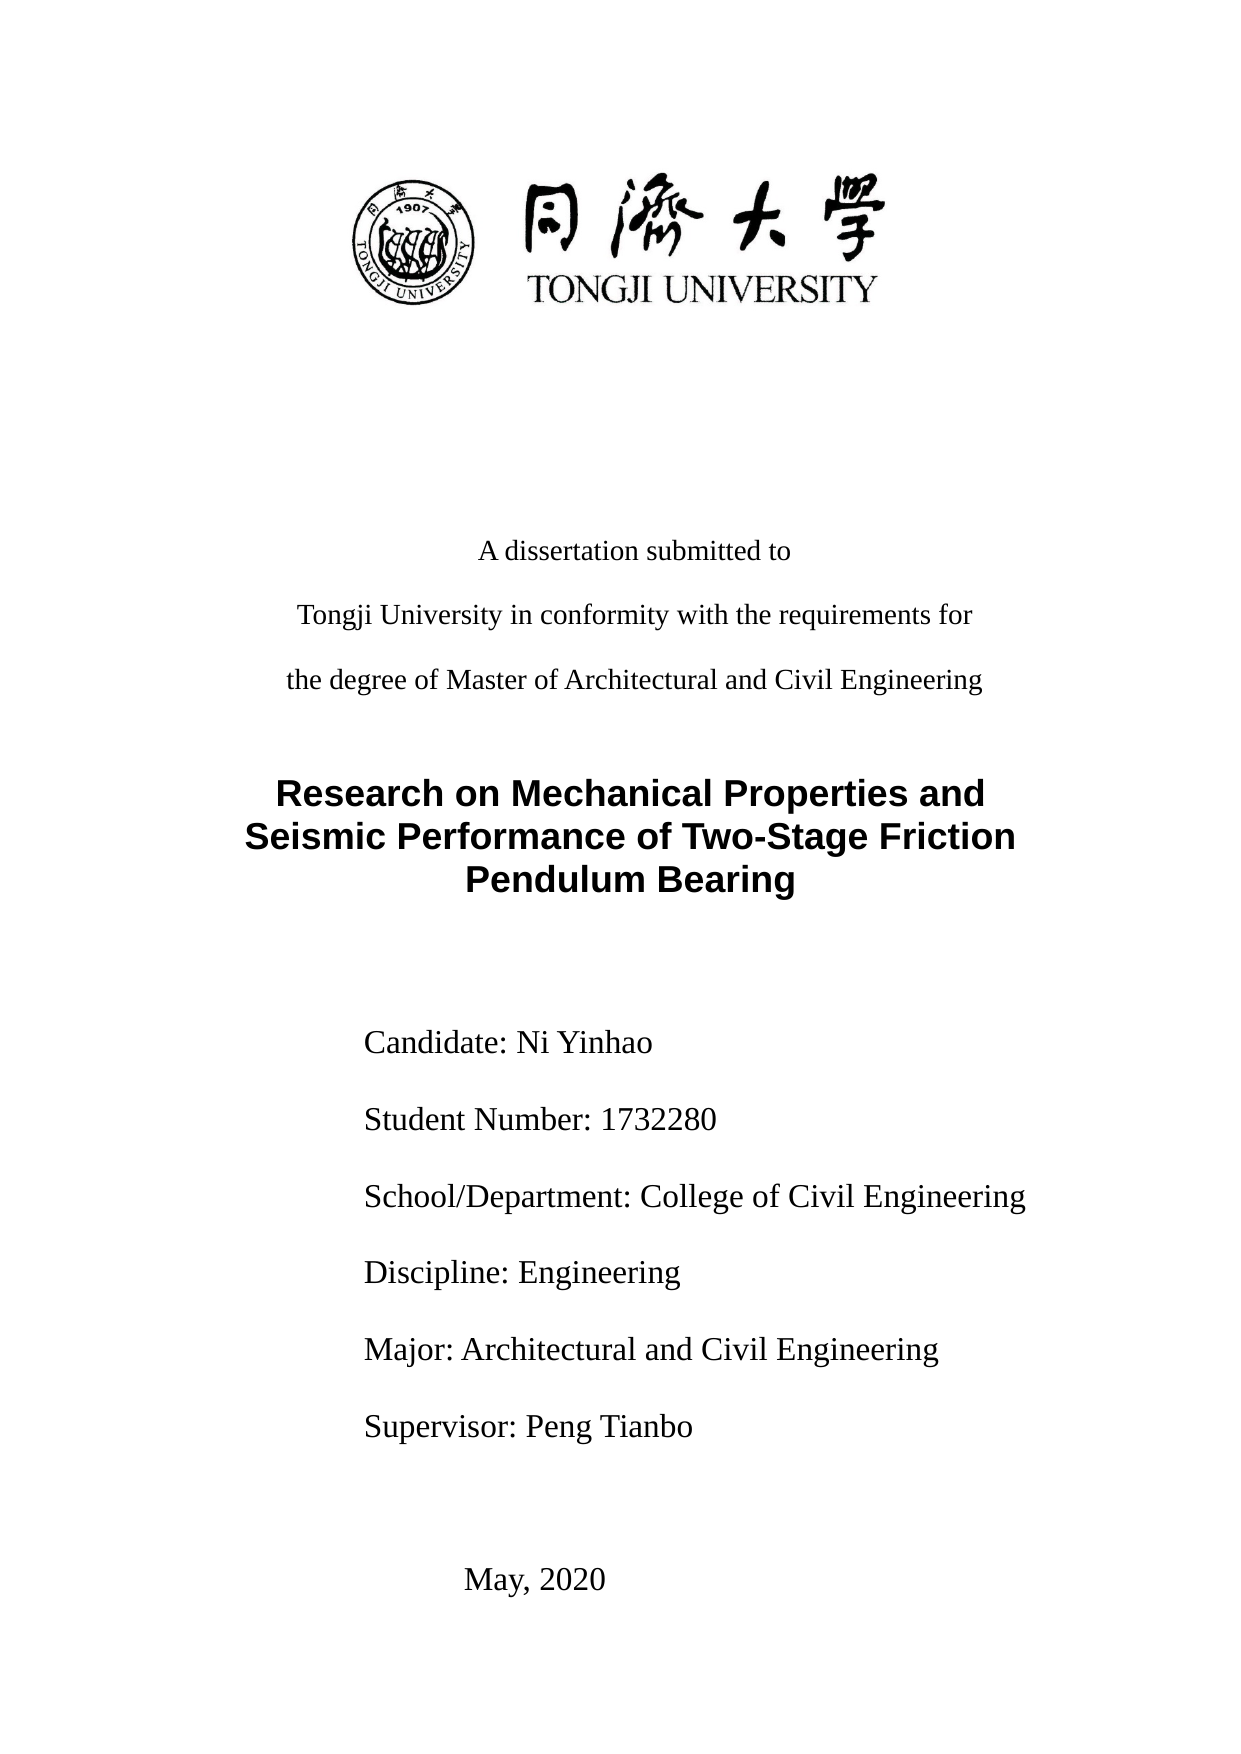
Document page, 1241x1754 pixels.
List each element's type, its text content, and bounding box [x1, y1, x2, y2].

text the degree of Master of Architectural and Civil Engineering [187, 659, 1053, 699]
text in conformity with the requirements for [187, 594, 1053, 634]
text A dissertation submitted to [187, 530, 1053, 569]
picture [330, 162, 910, 312]
